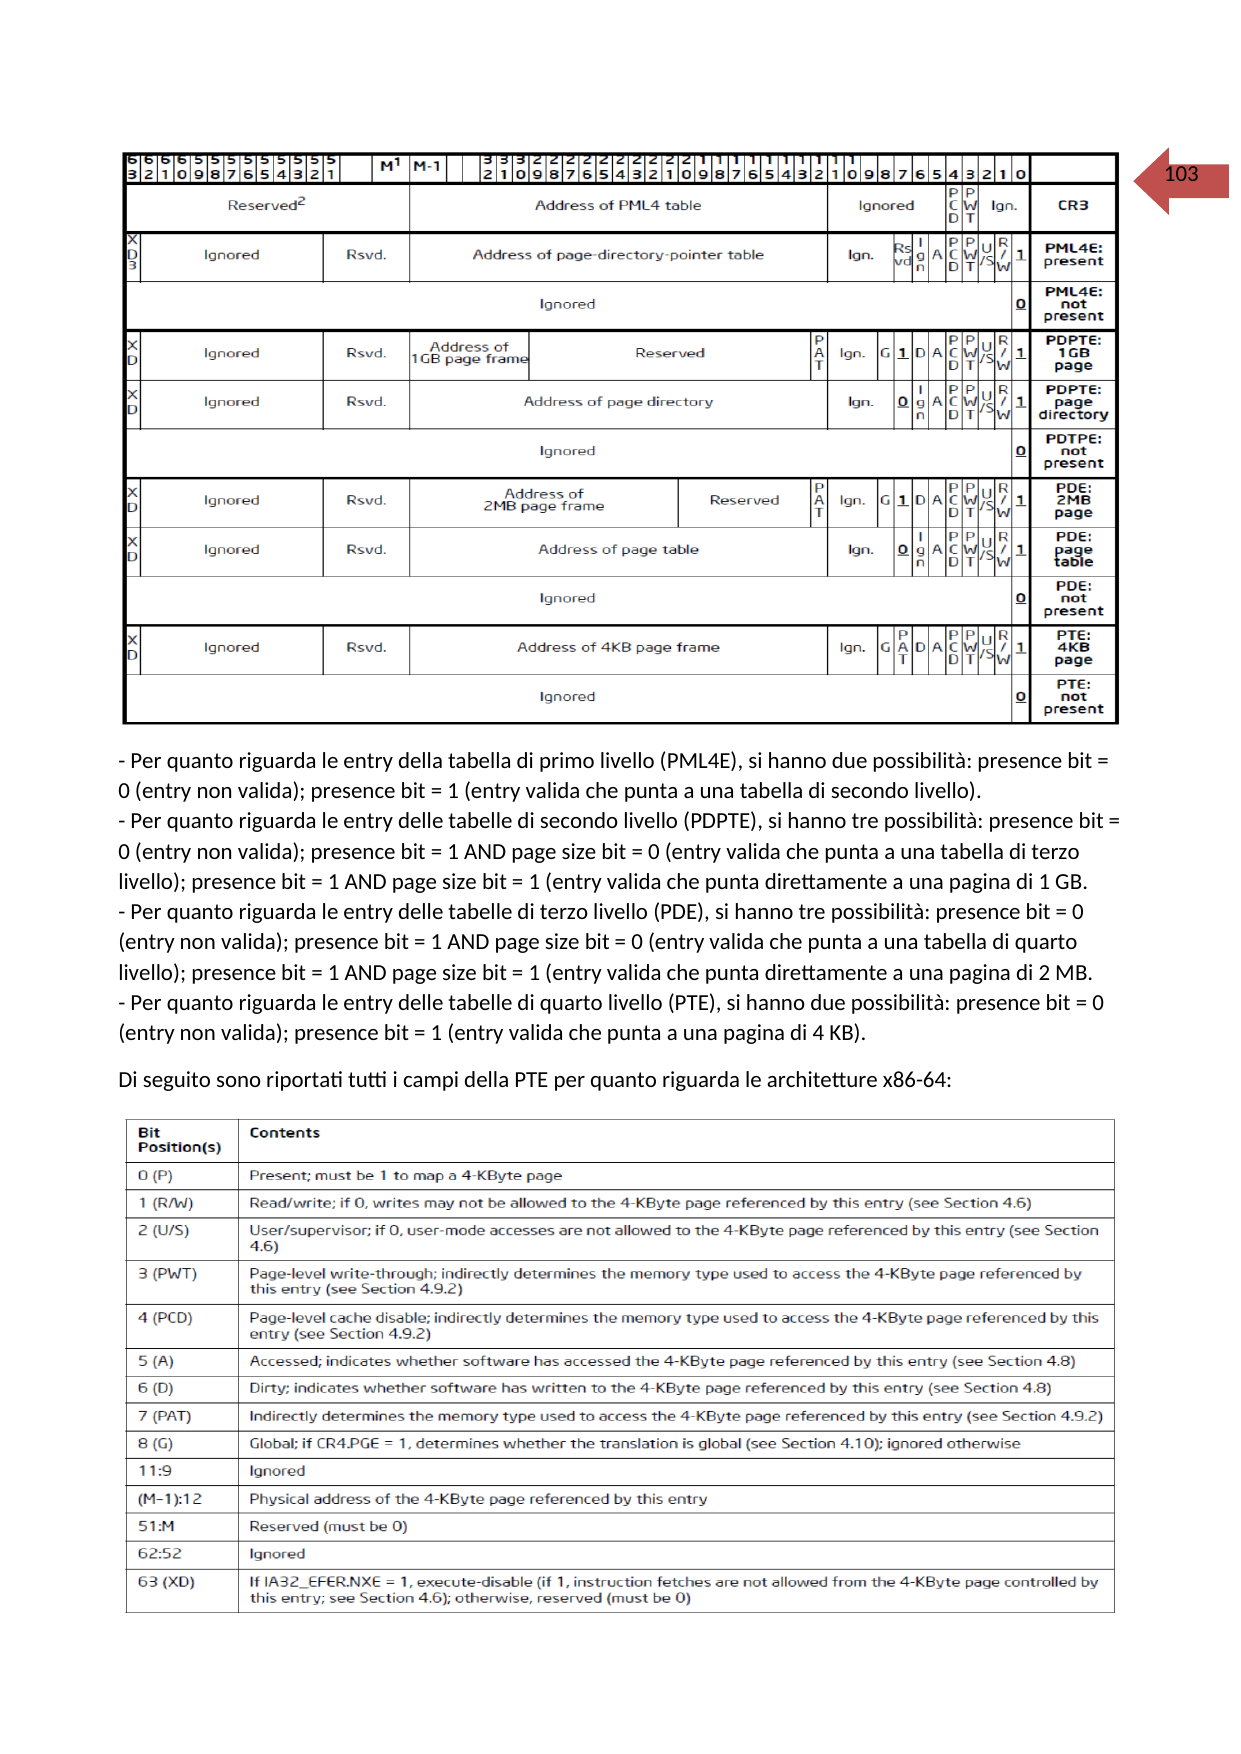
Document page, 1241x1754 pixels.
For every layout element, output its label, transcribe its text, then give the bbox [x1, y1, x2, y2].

text - Per quanto riguarda le entry della tabella di primo livello (PML4E), si hanno due possibilità: presence bit = 0 (entry non valida); presence bit = 1 (entry valida che punta a una tabella di secondo livello). - Per quanto riguarda le entry delle tabelle di secondo livello (PDPTE), si hanno tre possibilità: presence bit = 0 (entry non valida); presence bit = 1 AND page size bit = 0 (entry valida che punta a una tabella di terzo livello); presence bit = 1 AND page size bit = 1 (entry valida che punta direttamente a una pagina di 1 GB. - Per quanto riguarda le entry delle tabelle di terzo livello (PDE), si hanno tre possibilità: presence bit = 0 (entry non valida); presence bit = 1 AND page size bit = 0 (entry valida che punta a una tabella di quarto livello); presence bit = 1 AND page size bit = 1 (entry valida che punta direttamente a una pagina di 2 MB. - Per quanto riguarda le entry delle tabelle di quarto livello (PTE), si hanno due possibilità: presence bit = 0 (entry non valida); presence bit = 1 (entry valida che punta a una pagina di 4 KB). [118, 746, 1122, 1046]
picture [118, 147, 1123, 728]
text Di seguito sono riportati tutti i campi della PTE per quanto riguarda le architetture x86-64: [118, 1065, 1122, 1093]
picture [118, 1111, 1123, 1617]
